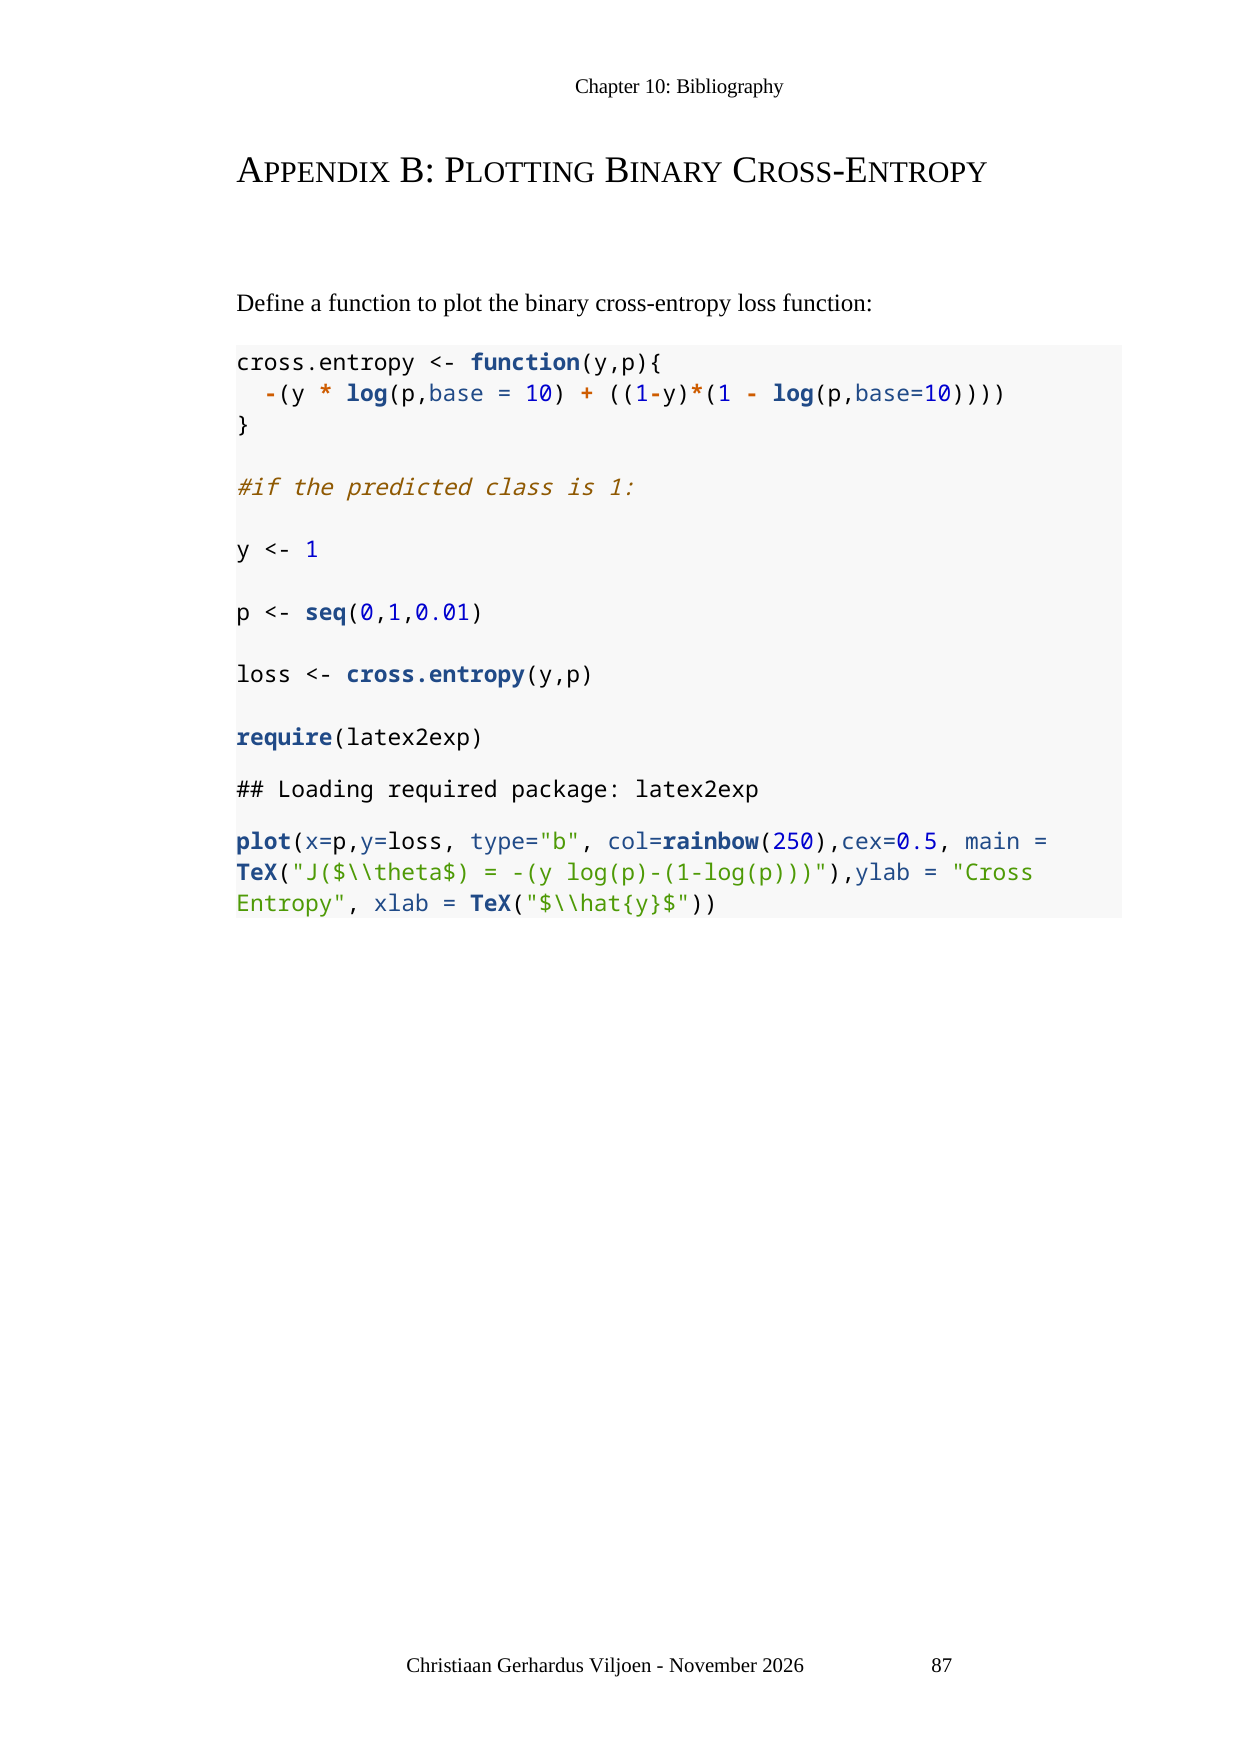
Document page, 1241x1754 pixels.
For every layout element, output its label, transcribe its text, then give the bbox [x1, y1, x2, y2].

text Define a function to plot the binary cross-entropy loss function: [236, 288, 1122, 317]
subtitle Appendix B: Plotting Binary Cross-Entropy [236, 148, 1122, 191]
text ## Loading required package: latex2exp [236, 772, 1122, 804]
text plot(x=p,y=loss, type="b", col=rainbow(250),cex=0.5, main = TeX("J($\\theta$) = -(y log(p)-(1-log(p)))"),ylab = "Cross Entropy", xlab = TeX("$\\hat{y}$")) [236, 824, 1122, 918]
text cross.entropy <- function(y,p){ -(y * log(p,base = 10) + ((1-y)*(1 - log(p,base=10)))) } #if the predicted class is 1: y <- 1 p <- seq(0,1,0.01) loss <- cross.entropy(y,p) require(latex2exp) [236, 345, 1122, 752]
